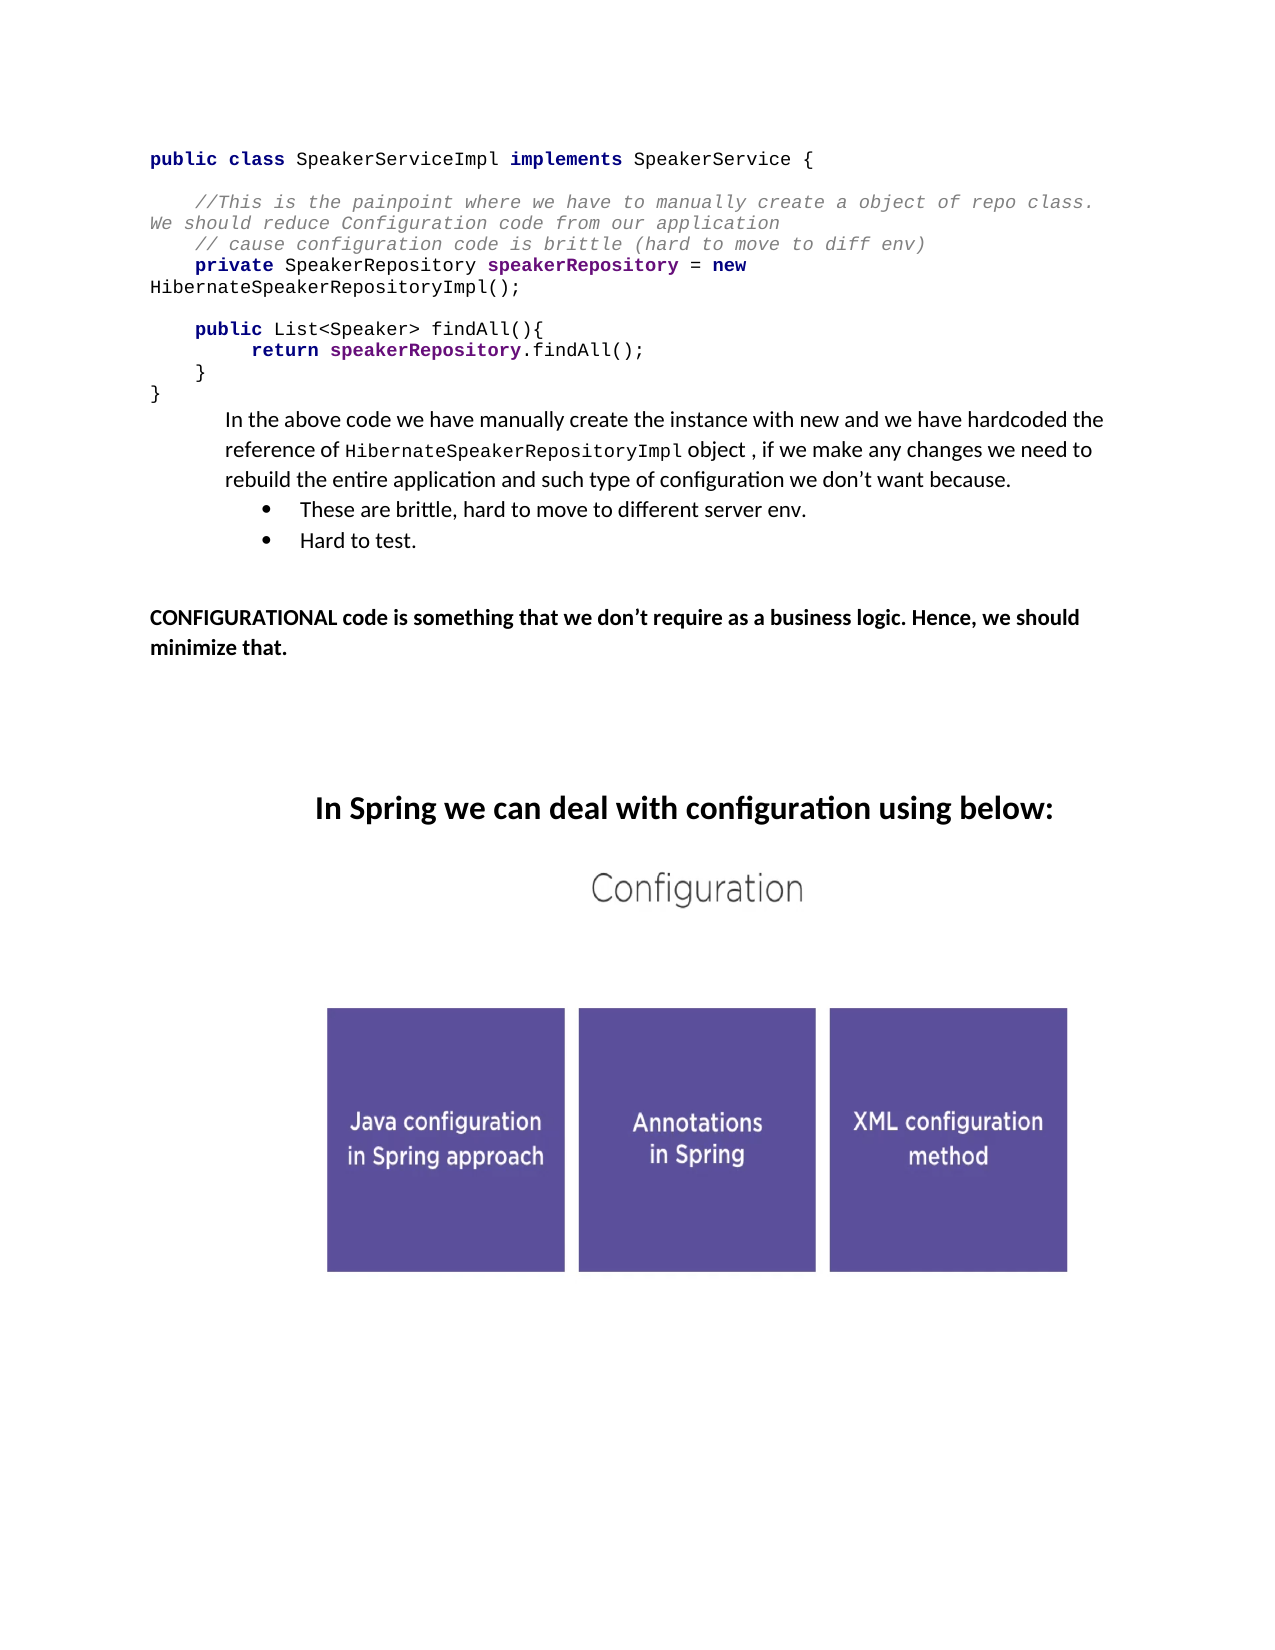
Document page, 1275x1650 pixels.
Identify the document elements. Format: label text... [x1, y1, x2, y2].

text CONFIGURATIONAL code is something that we don’t require as a business logic. Hence, we should minimize that. [150, 603, 1125, 661]
picture [300, 847, 1084, 1312]
text public class SpeakerServiceImpl implements SpeakerService { //This is the painpoint where we have to manually create a object of repo class. We should reduce Configuration code from our application // cause configuration code is brittle (hard to move to diff env) private SpeakerRepository speakerRepository = new HibernateSpeakerRepositoryImpl(); public List<Speaker> findAll(){ return speakerRepository.findAll(); } } [150, 150, 1125, 405]
text In Spring we can deal with configuration using below: [225, 787, 1125, 828]
list In the above code we have manually create the instance with new and we have hardcoded the reference of HibernateSpeakerRepositoryImpl object , if we make any changes we need to rebuild the entire application and such type of configuration we don’t want because. [225, 405, 1125, 493]
list Hard to test. [262, 526, 1125, 554]
list These are brittle, hard to move to different server env. [262, 496, 1125, 524]
